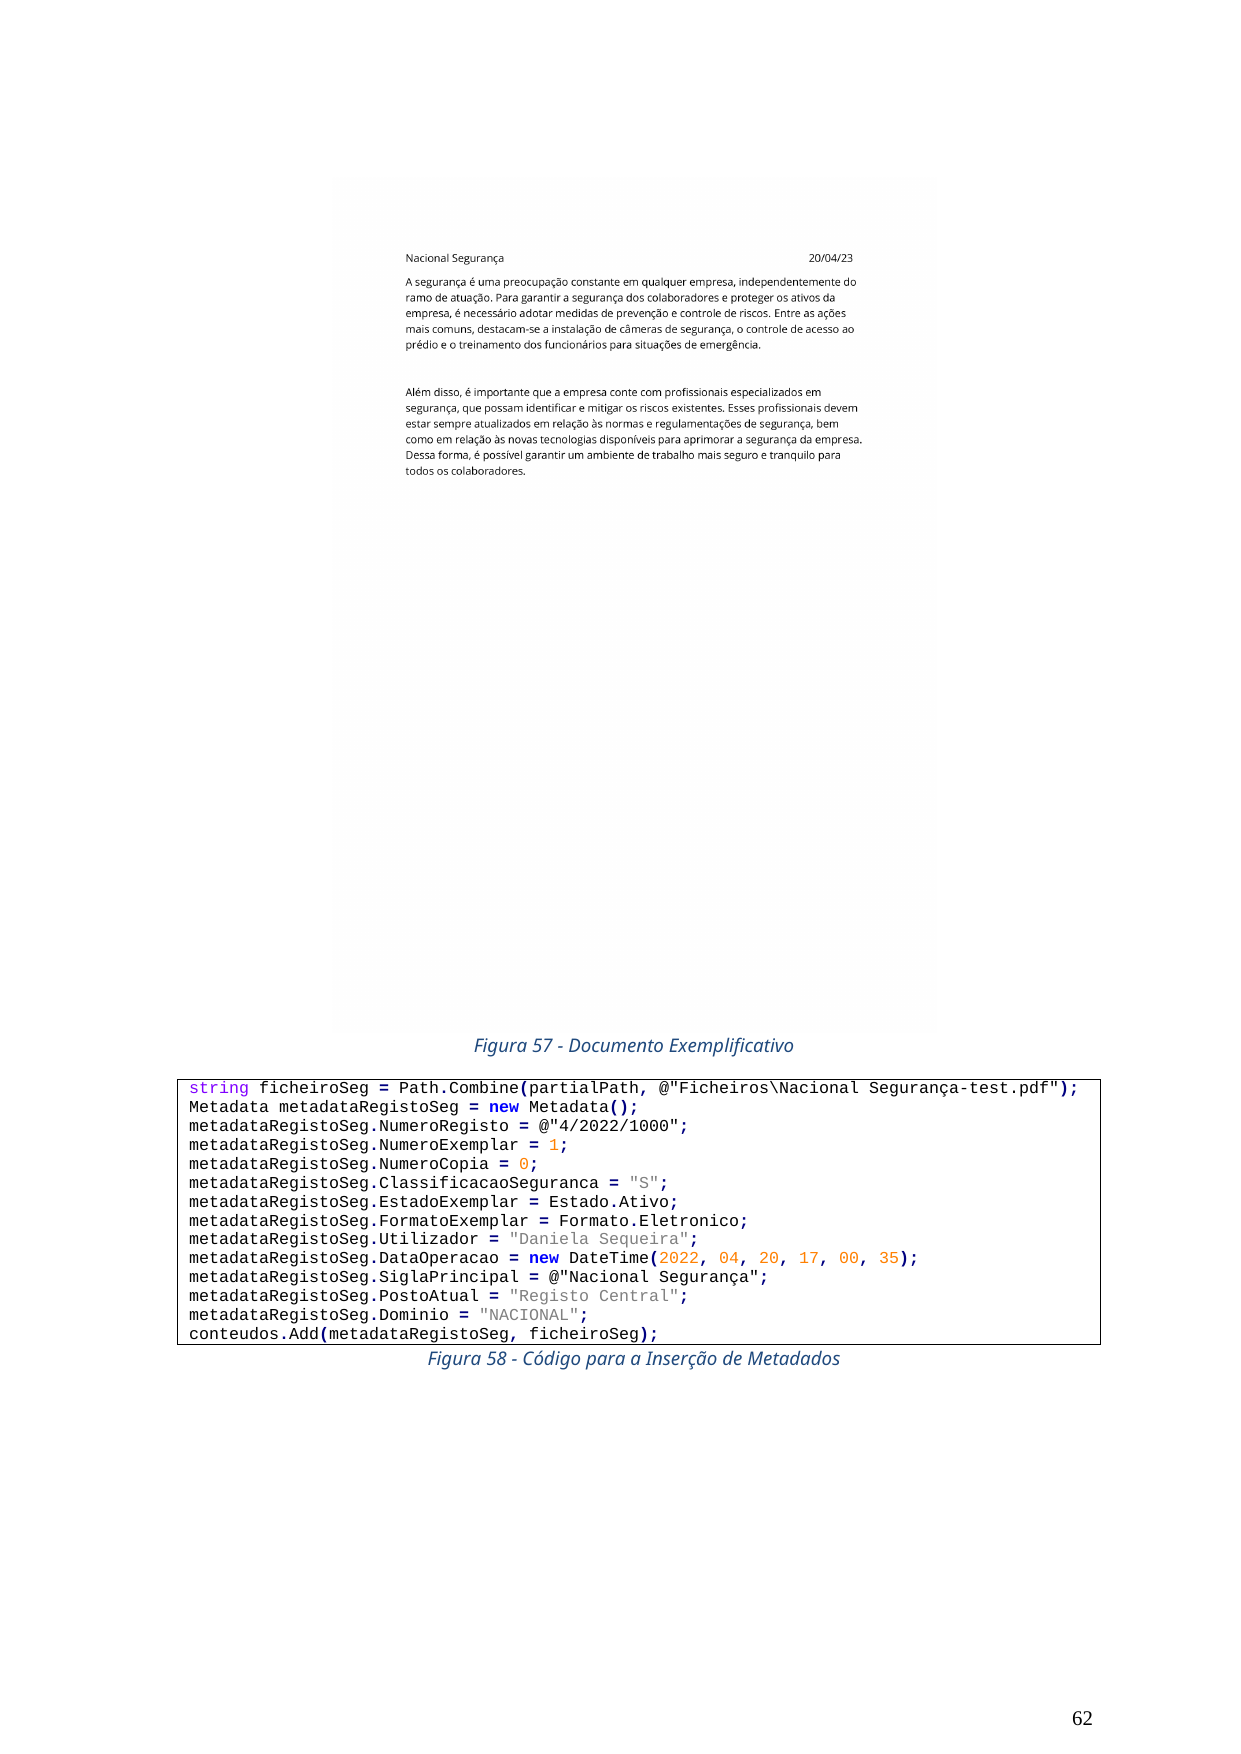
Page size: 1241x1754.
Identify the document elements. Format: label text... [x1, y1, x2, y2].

text Figura 57 - Documento Exemplificativo [177, 1033, 1092, 1058]
text Figura 58 - Código para a Inserção de Metadados [177, 1345, 1092, 1371]
table_header string ficheiroSeg = Path.Combine(partialPath, @"Ficheiros\Nacional Segurança-test.pdf"); Metadata metadataRegistoSeg = new Metadata(); metadataRegistoSeg.NumeroRegisto = @"4/2022/1000"; metadataRegistoSeg.NumeroExemplar = 1; metadataRegistoSeg.NumeroCopia = 0; metadataRegistoSeg.ClassificacaoSeguranca = "S"; metadataRegistoSeg.EstadoExemplar = Estado.Ativo; metadataRegistoSeg.FormatoExemplar = Formato.Eletronico; metadataRegistoSeg.Utilizador = "Daniela Sequeira"; metadataRegistoSeg.DataOperacao = new DateTime(2022, 04, 20, 17, 00, 35); metadataRegistoSeg.SiglaPrincipal = @"Nacional Segurança"; metadataRegistoSeg.PostoAtual = "Registo Central"; metadataRegistoSeg.Dominio = "NACIONAL"; conteudos.Add(metadataRegistoSeg, ficheiroSeg); [178, 1080, 1100, 1344]
picture [332, 177, 938, 1033]
